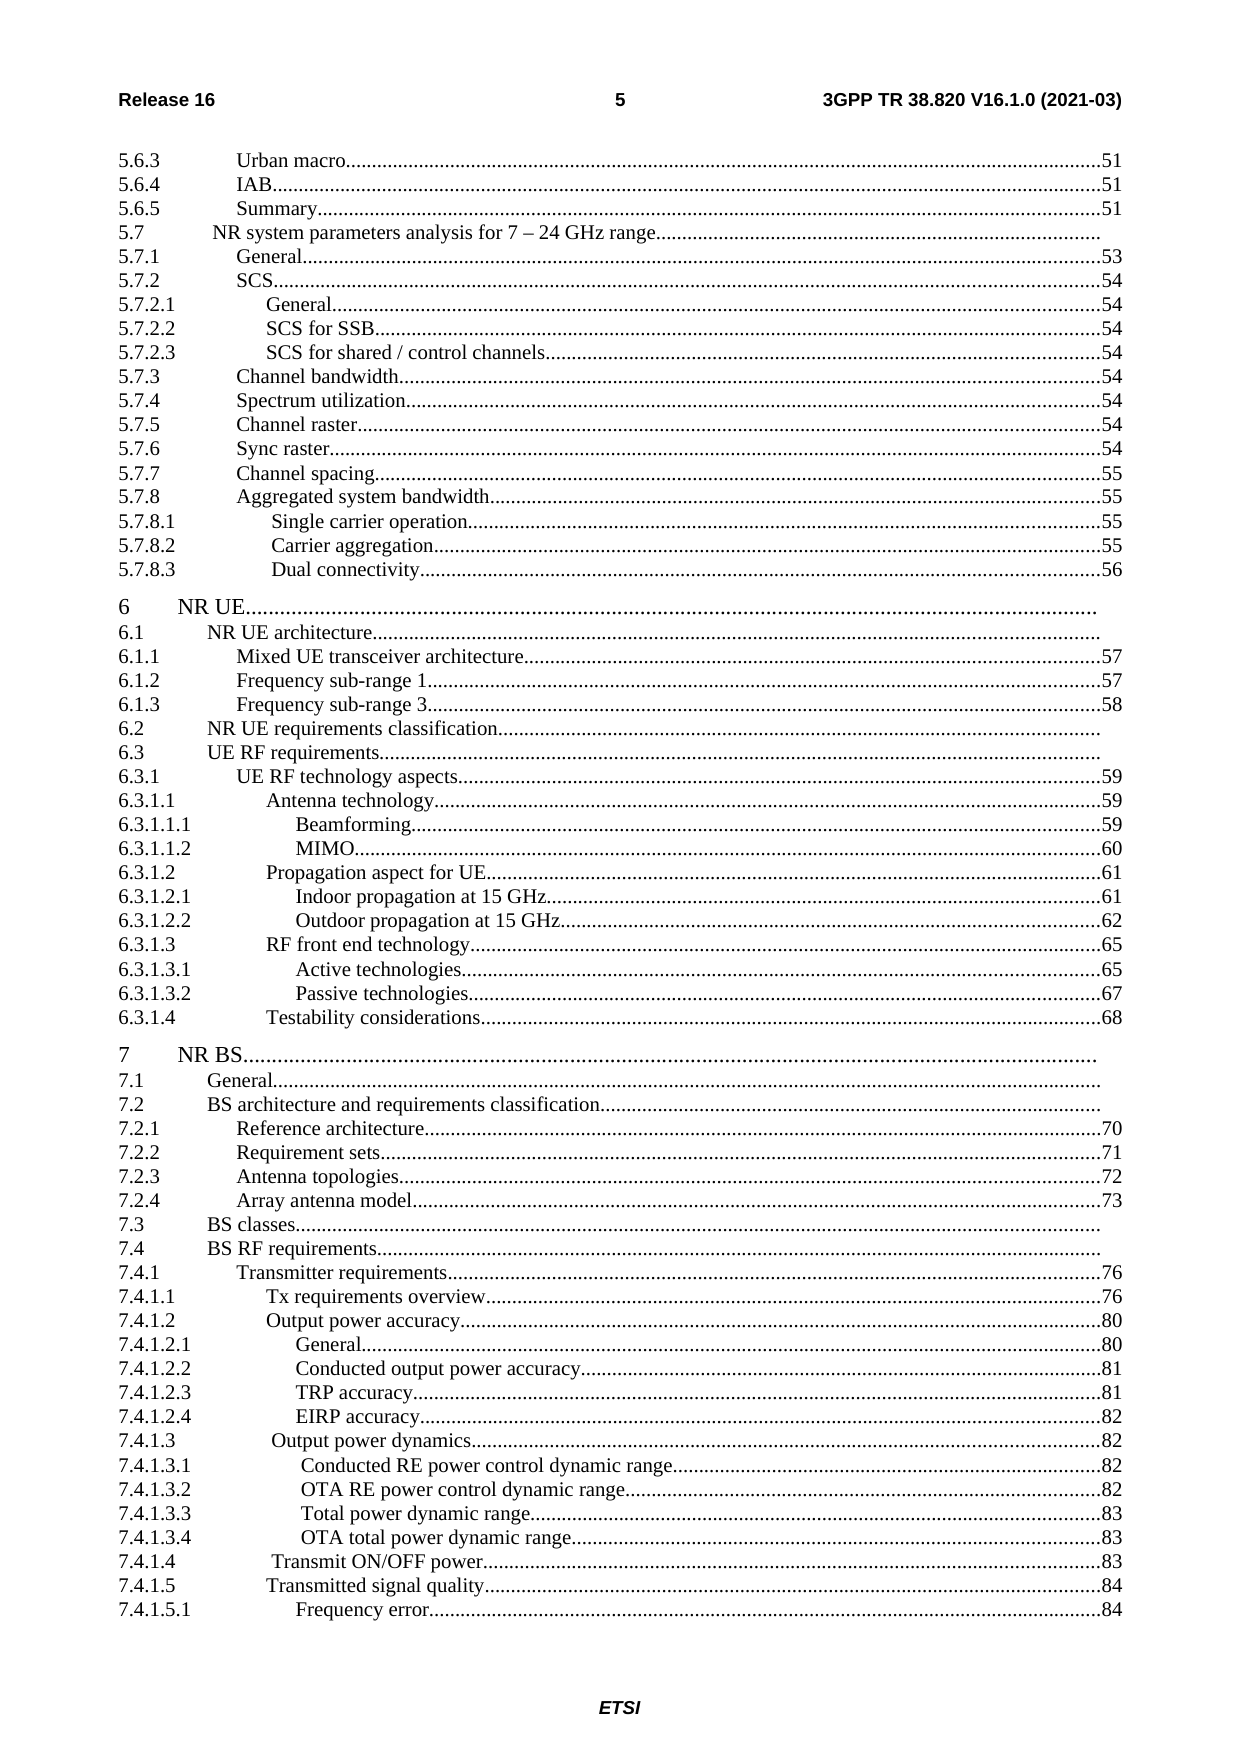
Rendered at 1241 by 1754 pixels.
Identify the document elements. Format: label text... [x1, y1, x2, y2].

text 6.3.1.2.2 Outdoor propagation at 15 GHz 62 [118, 908, 1122, 932]
text 6.3.1.2.1 Indoor propagation at 15 GHz 61 [118, 884, 1122, 908]
text 5.7.7 Channel spacing 55 [118, 460, 1122, 484]
text 6.2 NR UE requirements classification 58 [118, 716, 1078, 740]
text 5.7.2.3 SCS for shared / control channels 54 [118, 340, 1122, 364]
text 5.7.8.3 Dual connectivity 56 [118, 557, 1122, 581]
text 7.4.1.3.1 Conducted RE power control dynamic range 82 [118, 1452, 1122, 1477]
text 6.3.1 UE RF technology aspects 59 [118, 764, 1122, 788]
text 7.4.1.3.4 OTA total power dynamic range 83 [118, 1525, 1122, 1549]
text 6.3.1.3.2 Passive technologies 67 [118, 981, 1122, 1004]
text 7.4.1.2.2 Conducted output power accuracy 81 [118, 1356, 1122, 1380]
text 7.4.1.5.1 Frequency error 84 [118, 1597, 1122, 1621]
text 6.3.1.3.1 Active technologies 65 [118, 956, 1122, 981]
text 7.2.4 Array antenna model 73 [118, 1188, 1122, 1212]
text 7.4.1.3 Output power dynamics 82 [118, 1428, 1122, 1452]
text 7.4.1.3.2 OTA RE power control dynamic range 82 [118, 1477, 1122, 1501]
text 5.7.8.2 Carrier aggregation 55 [118, 533, 1122, 557]
text 6.1.3 Frequency sub-range 3 58 [118, 692, 1122, 716]
text 7.4 BS RF requirements 76 [118, 1236, 1078, 1260]
text 5.7.2.2 SCS for SSB 54 [118, 316, 1122, 340]
text 6.3 UE RF requirements 59 [118, 740, 1078, 764]
text 7.3 BS classes 75 [118, 1212, 1078, 1236]
text 7.2.2 Requirement sets 71 [118, 1140, 1122, 1164]
text 7.4.1.2 Output power accuracy 80 [118, 1308, 1122, 1332]
text 7.4.1 Transmitter requirements 76 [118, 1260, 1122, 1284]
text 7.2.1 Reference architecture 70 [118, 1116, 1122, 1140]
text 7.4.1.2.4 EIRP accuracy 82 [118, 1404, 1122, 1428]
text 5.7.2.1 General 54 [118, 292, 1122, 316]
text 7.1 General 70 [118, 1067, 1078, 1092]
text 6.1.1 Mixed UE transceiver architecture 57 [118, 644, 1122, 668]
text 7.4.1.1 Tx requirements overview 76 [118, 1284, 1122, 1308]
text 5.7.8.1 Single carrier operation 55 [118, 508, 1122, 533]
text 5.7.2 SCS 54 [118, 268, 1122, 292]
text 5.7.5 Channel raster 54 [118, 412, 1122, 436]
text 7.4.1.2.1 General 80 [118, 1332, 1122, 1356]
text 7 NR BS 70 [118, 1041, 1078, 1067]
text 5.7.4 Spectrum utilization 54 [118, 388, 1122, 412]
text 6.3.1.1.2 MIMO 60 [118, 836, 1122, 860]
text 5.7.6 Sync raster 54 [118, 436, 1122, 460]
text 6.1.2 Frequency sub-range 1 57 [118, 668, 1122, 692]
text 6.3.1.2 Propagation aspect for UE 61 [118, 860, 1122, 884]
text 5.6.3 Urban macro 51 [118, 148, 1122, 172]
text 6.3.1.1.1 Beamforming 59 [118, 812, 1122, 836]
text 6.1 NR UE architecture 57 [118, 619, 1078, 644]
text 5.7.1 General 53 [118, 244, 1122, 268]
text 7.2 BS architecture and requirements classification 70 [118, 1092, 1078, 1116]
text 5.6.4 IAB 51 [118, 172, 1122, 196]
text 6.3.1.1 Antenna technology 59 [118, 788, 1122, 812]
text 7.2.3 Antenna topologies 72 [118, 1164, 1122, 1188]
text 6 NR UE 57 [118, 593, 1078, 619]
text 7.4.1.2.3 TRP accuracy 81 [118, 1380, 1122, 1404]
text 5.7.8 Aggregated system bandwidth 55 [118, 484, 1122, 508]
text 5.7 NR system parameters analysis for 7 – 24 GHz range 53 [118, 220, 1078, 244]
text 6.3.1.3 RF front end technology 65 [118, 932, 1122, 956]
text 5.6.5 Summary 51 [118, 196, 1122, 220]
text 7.4.1.3.3 Total power dynamic range 83 [118, 1501, 1122, 1525]
text 6.3.1.4 Testability considerations 68 [118, 1004, 1122, 1029]
text 5.7.3 Channel bandwidth 54 [118, 364, 1122, 388]
text 7.4.1.5 Transmitted signal quality 84 [118, 1573, 1122, 1597]
text 7.4.1.4 Transmit ON/OFF power 83 [118, 1549, 1122, 1573]
